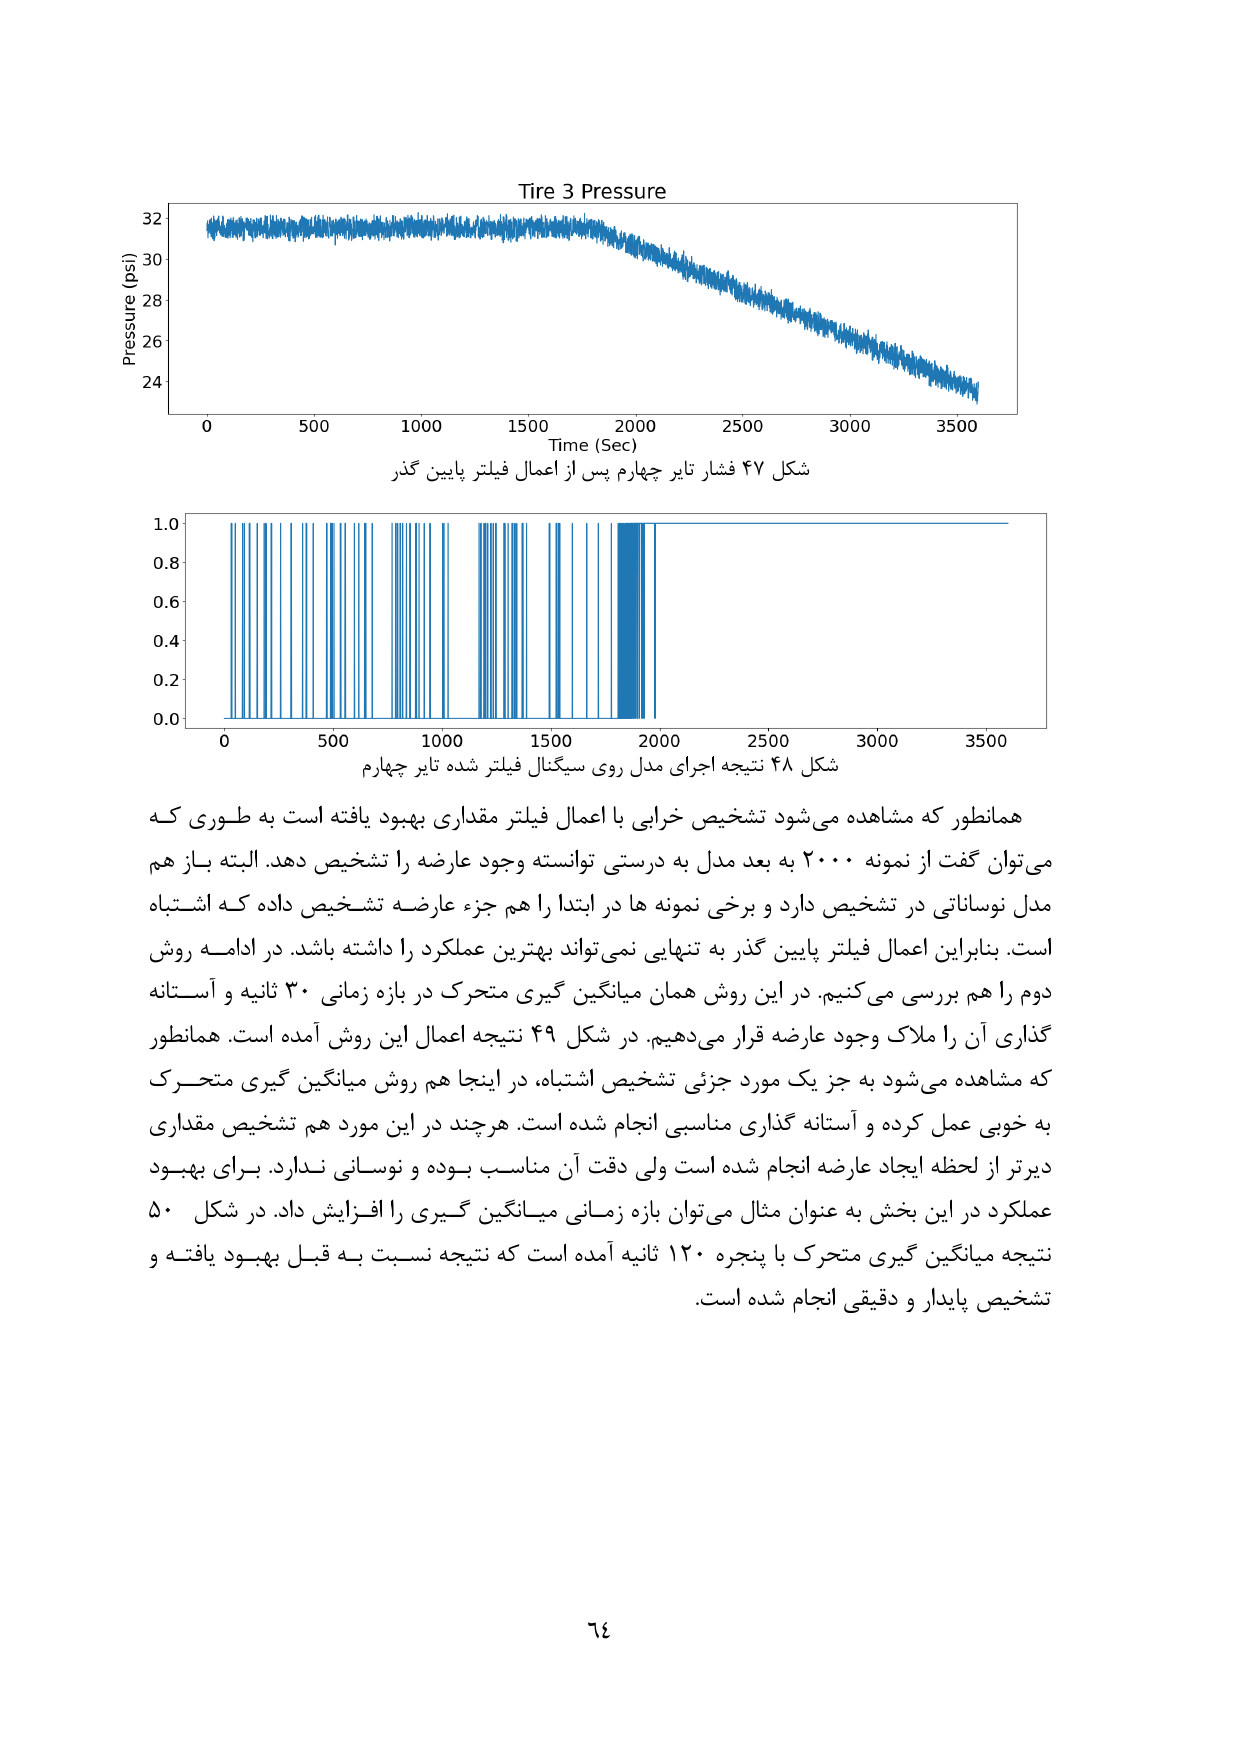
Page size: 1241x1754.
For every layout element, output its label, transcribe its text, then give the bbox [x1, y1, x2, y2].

picture [147, 508, 1052, 755]
text شکل 47 فشار تایر چهارم پس از اعمال فیلتر پایین گذر [148, 459, 1051, 484]
text شکل 48 نتیجه اجرای مدل روی سیگنال فیلتر شده تایر چهارم [148, 755, 1051, 780]
text همانطور که مشاهده می‌شود تشخیص خرابی با اعمال فیلتر مقداری بهبود یافته است به طوری که می‌توان گفت از نمونه 2000 به بعد مدل به درستی توانسته وجود عارضه را تشخیص دهد. البته باز هم مدل نوساناتی در تشخیص دارد و برخی نمونه ها در ابتدا را هم جزء عارضه تشخیص داده که اشتباه است. بنابراین اعمال فیلتر پایین گذر به تنهایی نمی‌تواند بهترین عملکرد را داشته باشد. در ادامه روش دوم را هم بررسی می‌کنیم. در این روش همان میانگین گیری متحرک در بازه زمانی 30 ثانیه و آستانه گذاری آن را ملاک وجود عارضه قرار می‌دهیم. در شکل 43 نتیجه اعمال این روش آمده است. همانطور که مشاهده می‌شود به جز یک مورد جزئی تشخیص اشتباه، در اینجا هم روش میانگین گیری متحرک به خوبی عمل کرده و آستانه گذاری مناسبی انجام شده است. هرچند در این مورد هم تشخیص مقداری دیرتر از لحظه ایجاد عارضه انجام شده است ولی دقت آن مناسب بوده و نوسانی ندارد. برای بهبود عملکرد در این بخش به عنوان مثال می‌توان بازه زمانی میانگین گیری را افزایش داد. در شکل 44 نتیجه میانگین گیری متحرک با پنجره 120 ثانیه آمده است که نتیجه نسبت به قبل بهبود یافته و تشخیص پایدار و دقیقی انجام شده است. [148, 805, 1051, 1315]
picture [117, 177, 1022, 459]
